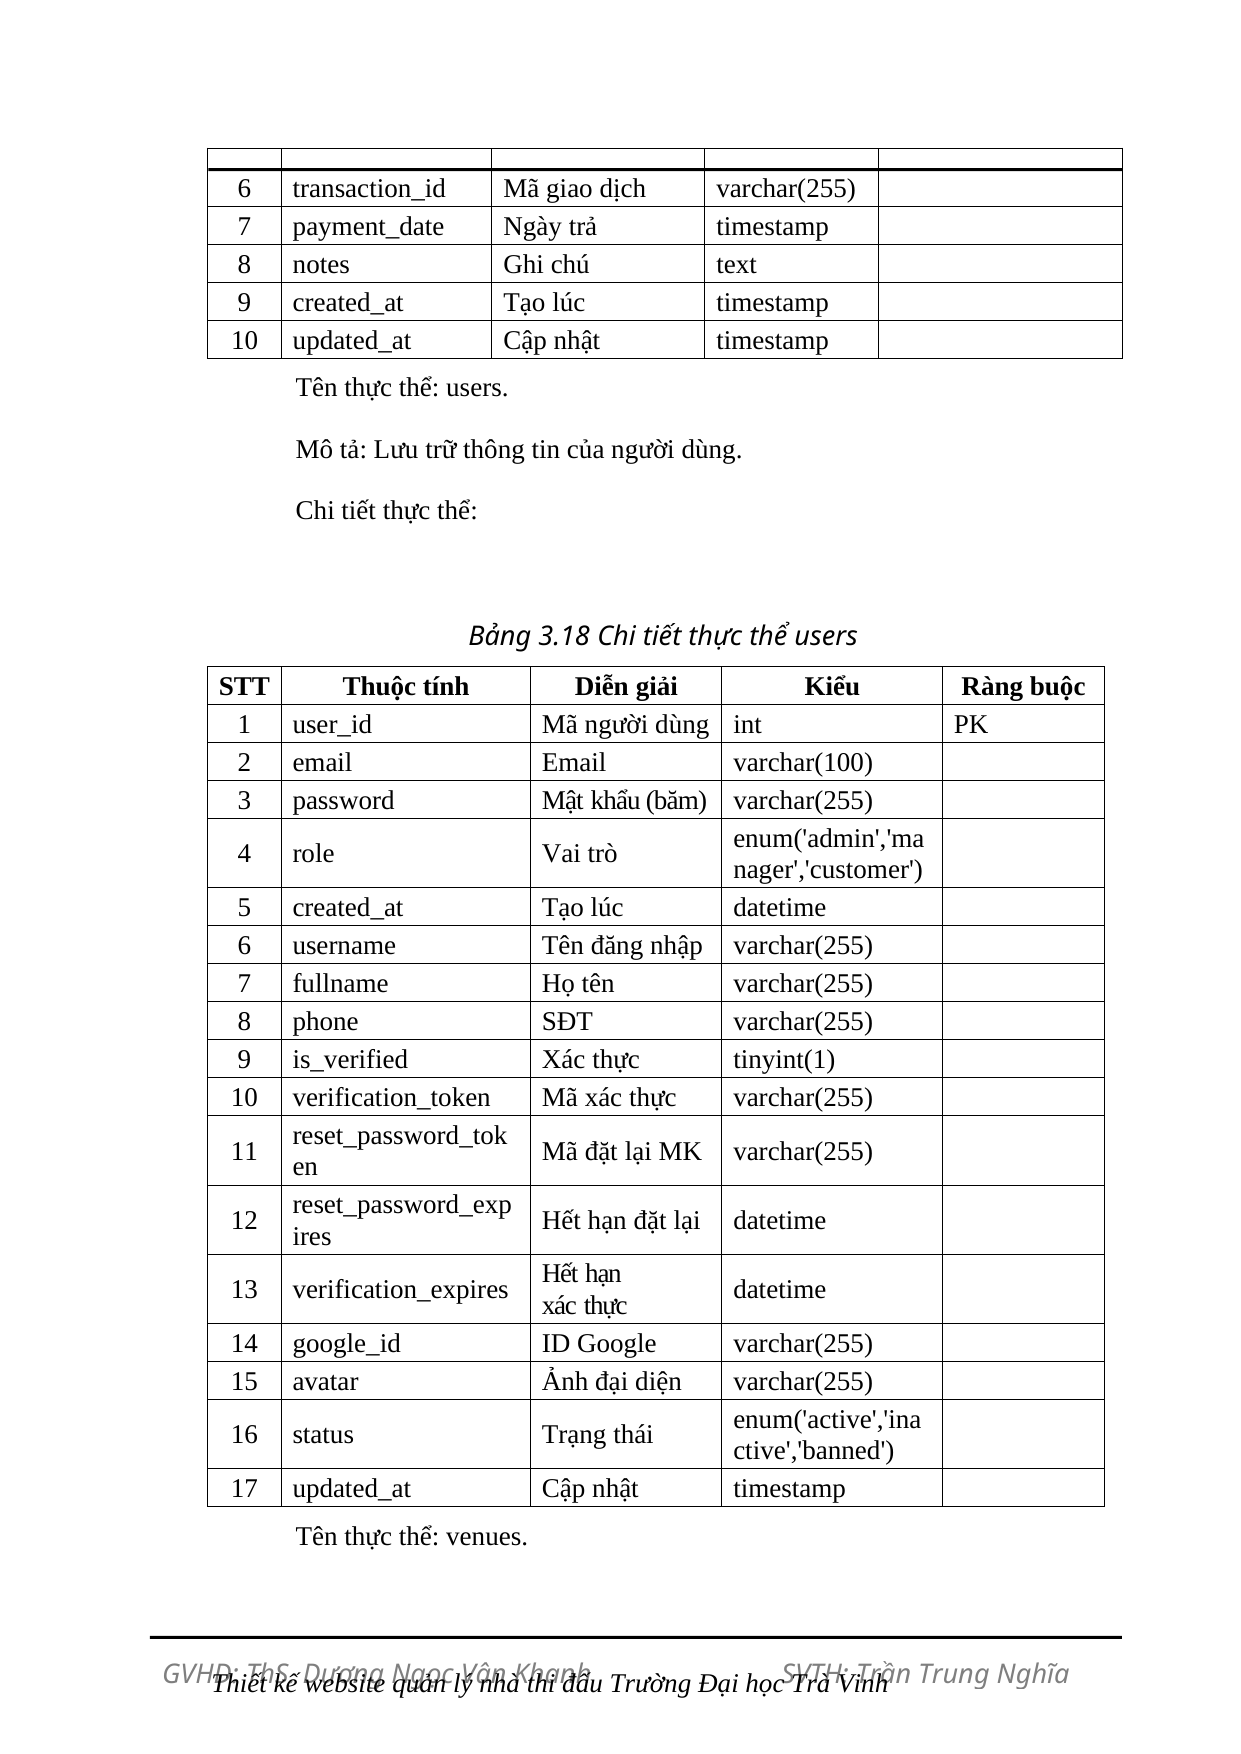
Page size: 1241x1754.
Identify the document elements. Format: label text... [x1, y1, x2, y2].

table_cell 7 [208, 207, 281, 244]
table_cell [943, 743, 1104, 780]
table_cell [943, 1116, 1104, 1184]
table_cell [879, 207, 1122, 244]
table_cell reset_password_expires [282, 1186, 530, 1254]
table_cell Xác thực [531, 1040, 721, 1077]
table_cell user_id [282, 705, 530, 742]
table_cell Mật khẩu (băm) [531, 781, 721, 818]
table_cell verification_expires [282, 1255, 530, 1323]
text Tên thực thể: users. [207, 372, 1122, 403]
table_cell 6 [208, 149, 281, 206]
table_cell timestamp [705, 283, 878, 320]
table_cell phone [282, 1002, 530, 1039]
table_cell [943, 1362, 1104, 1399]
table_cell 8 [208, 245, 281, 282]
table_cell email [282, 743, 530, 780]
table_cell 8 [208, 1002, 281, 1039]
table_cell Họ tên [531, 964, 721, 1001]
table_header Thuộc tính [282, 667, 530, 704]
table_cell PK [943, 705, 1104, 742]
table_cell transaction_id [282, 149, 491, 206]
table_cell datetime [722, 1255, 942, 1323]
text Chi tiết thực thể: [207, 494, 1122, 525]
table_cell 5 [208, 888, 281, 925]
table_cell Tên đăng nhập [531, 926, 721, 963]
table_cell 7 [208, 964, 281, 1001]
table_cell 3 [208, 781, 281, 818]
table_cell text [705, 245, 878, 282]
table_cell 9 [208, 1040, 281, 1077]
table_cell varchar(255) [722, 1002, 942, 1039]
table_cell notes [282, 245, 491, 282]
table_cell Mã giao dịch [492, 149, 704, 206]
table_cell [879, 321, 1122, 358]
table_cell 2 [208, 743, 281, 780]
table_cell 6 [208, 926, 281, 963]
table_cell Mã đặt lại MK [531, 1116, 721, 1184]
table_cell 10 [208, 321, 281, 358]
table_cell SĐT [531, 1002, 721, 1039]
table_header STT [208, 667, 281, 704]
table_cell created_at [282, 283, 491, 320]
table_cell Trạng thái [531, 1400, 721, 1468]
table_cell Mã người dùng [531, 705, 721, 742]
table_cell [943, 819, 1104, 887]
table_cell int [722, 705, 942, 742]
table_cell [879, 149, 1122, 206]
table_cell varchar(255) [705, 149, 878, 206]
table_cell varchar(100) [722, 743, 942, 780]
table_cell Ghi chú [492, 245, 704, 282]
table_cell role [282, 819, 530, 887]
table_cell [879, 245, 1122, 282]
table_cell 12 [208, 1186, 281, 1254]
table_cell avatar [282, 1362, 530, 1399]
table_cell enum('admin','manager','customer') [722, 819, 942, 887]
table_cell [943, 781, 1104, 818]
table_cell is_verified [282, 1040, 530, 1077]
table_cell Ngày trả [492, 207, 704, 244]
table_cell 13 [208, 1255, 281, 1323]
table_cell Vai trò [531, 819, 721, 887]
table_cell varchar(255) [722, 781, 942, 818]
table_cell [943, 1400, 1104, 1468]
table_cell tinyint(1) [722, 1040, 942, 1077]
table_cell 11 [208, 1116, 281, 1184]
table_cell [943, 888, 1104, 925]
table_cell 15 [208, 1362, 281, 1399]
table_header Ràng buộc [943, 667, 1104, 704]
table_cell timestamp [722, 1469, 942, 1506]
table_cell enum('active','inactive','banned') [722, 1400, 942, 1468]
table_cell datetime [722, 888, 942, 925]
table_cell 17 [208, 1469, 281, 1506]
table_cell 10 [208, 1078, 281, 1115]
table_cell varchar(255) [722, 1116, 942, 1184]
table_cell status [282, 1400, 530, 1468]
table_cell Mã xác thực [531, 1078, 721, 1115]
table_cell Tạo lúc [492, 283, 704, 320]
table_cell [943, 1002, 1104, 1039]
table_cell [943, 1255, 1104, 1323]
table_cell varchar(255) [722, 964, 942, 1001]
table_cell Tạo lúc [531, 888, 721, 925]
table_cell updated_at [282, 321, 491, 358]
table_header Kiểu [722, 667, 942, 704]
table_cell reset_password_token [282, 1116, 530, 1184]
table_cell ID Google [531, 1324, 721, 1361]
table_cell fullname [282, 964, 530, 1001]
table_cell [943, 926, 1104, 963]
table_cell verification_token [282, 1078, 530, 1115]
table_cell varchar(255) [722, 926, 942, 963]
table_cell 16 [208, 1400, 281, 1468]
table_cell varchar(255) [722, 1362, 942, 1399]
table_cell username [282, 926, 530, 963]
table_cell payment_date [282, 207, 491, 244]
table_cell varchar(255) [722, 1324, 942, 1361]
table_cell password [282, 781, 530, 818]
table_cell timestamp [705, 207, 878, 244]
table_cell [943, 1186, 1104, 1254]
table_cell Hết hạn đặt lại [531, 1186, 721, 1254]
table_cell 4 [208, 819, 281, 887]
table_cell updated_at [282, 1469, 530, 1506]
table_cell [943, 964, 1104, 1001]
table_cell 1 [208, 705, 281, 742]
table_cell timestamp [705, 321, 878, 358]
table_cell [943, 1324, 1104, 1361]
table_cell Hết hạn xác thực [531, 1255, 721, 1323]
table_cell created_at [282, 888, 530, 925]
text Tên thực thể: venues. [207, 1519, 1122, 1551]
table_cell [943, 1040, 1104, 1077]
table_cell Ảnh đại diện [531, 1362, 721, 1399]
table_cell 9 [208, 283, 281, 320]
table_cell [943, 1469, 1104, 1506]
table_cell Email [531, 743, 721, 780]
table_cell [943, 1078, 1104, 1115]
table_header Diễn giải [531, 667, 721, 704]
text Mô tả: Lưu trữ thông tin của người dùng. [207, 433, 1122, 464]
table_cell 14 [208, 1324, 281, 1361]
table_cell Cập nhật [531, 1469, 721, 1506]
table_cell datetime [722, 1186, 942, 1254]
table_cell Cập nhật [492, 321, 704, 358]
table_cell [879, 283, 1122, 320]
table_cell google_id [282, 1324, 530, 1361]
table_cell varchar(255) [722, 1078, 942, 1115]
